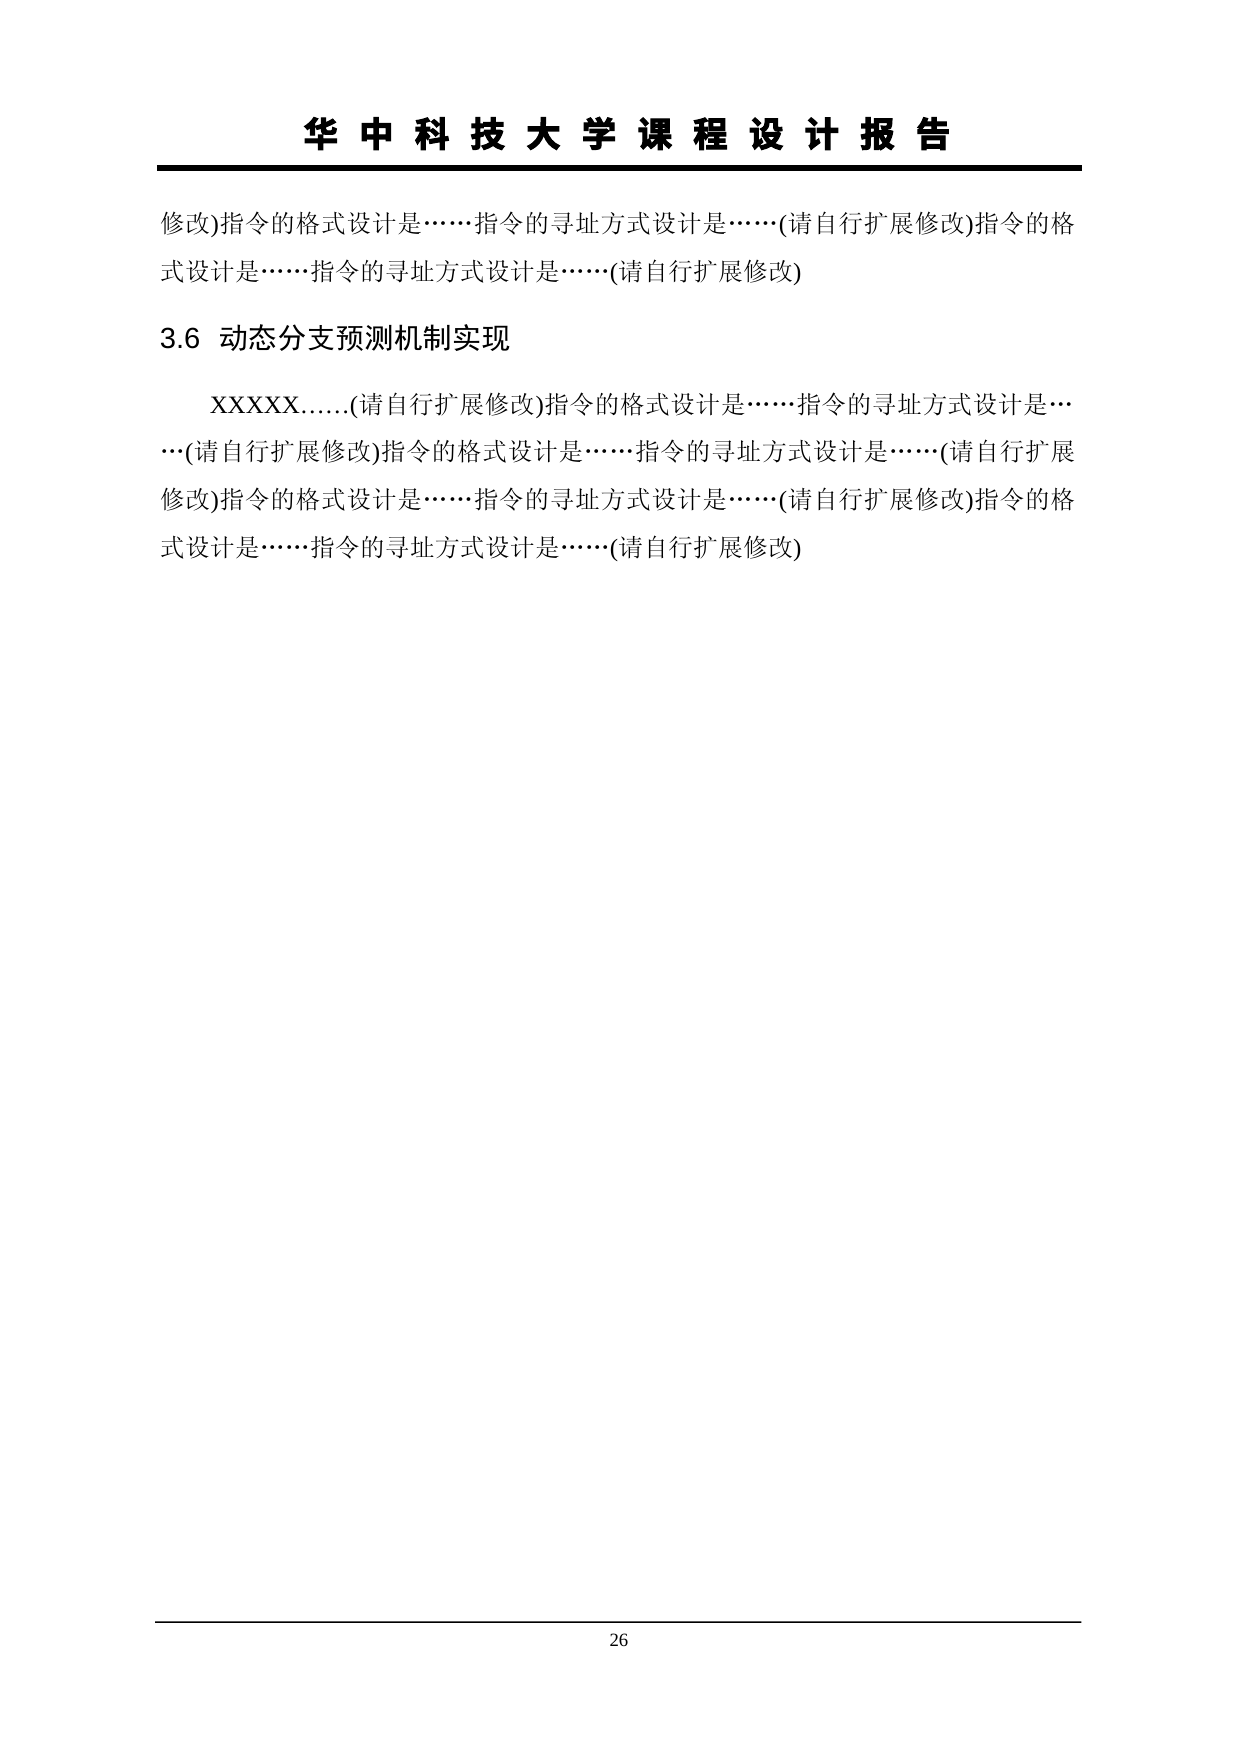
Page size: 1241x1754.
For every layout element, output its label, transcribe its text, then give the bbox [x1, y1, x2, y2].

subtitle 动态分支预测机制实现 [159, 319, 1053, 354]
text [159, 198, 1075, 294]
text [159, 379, 1075, 571]
